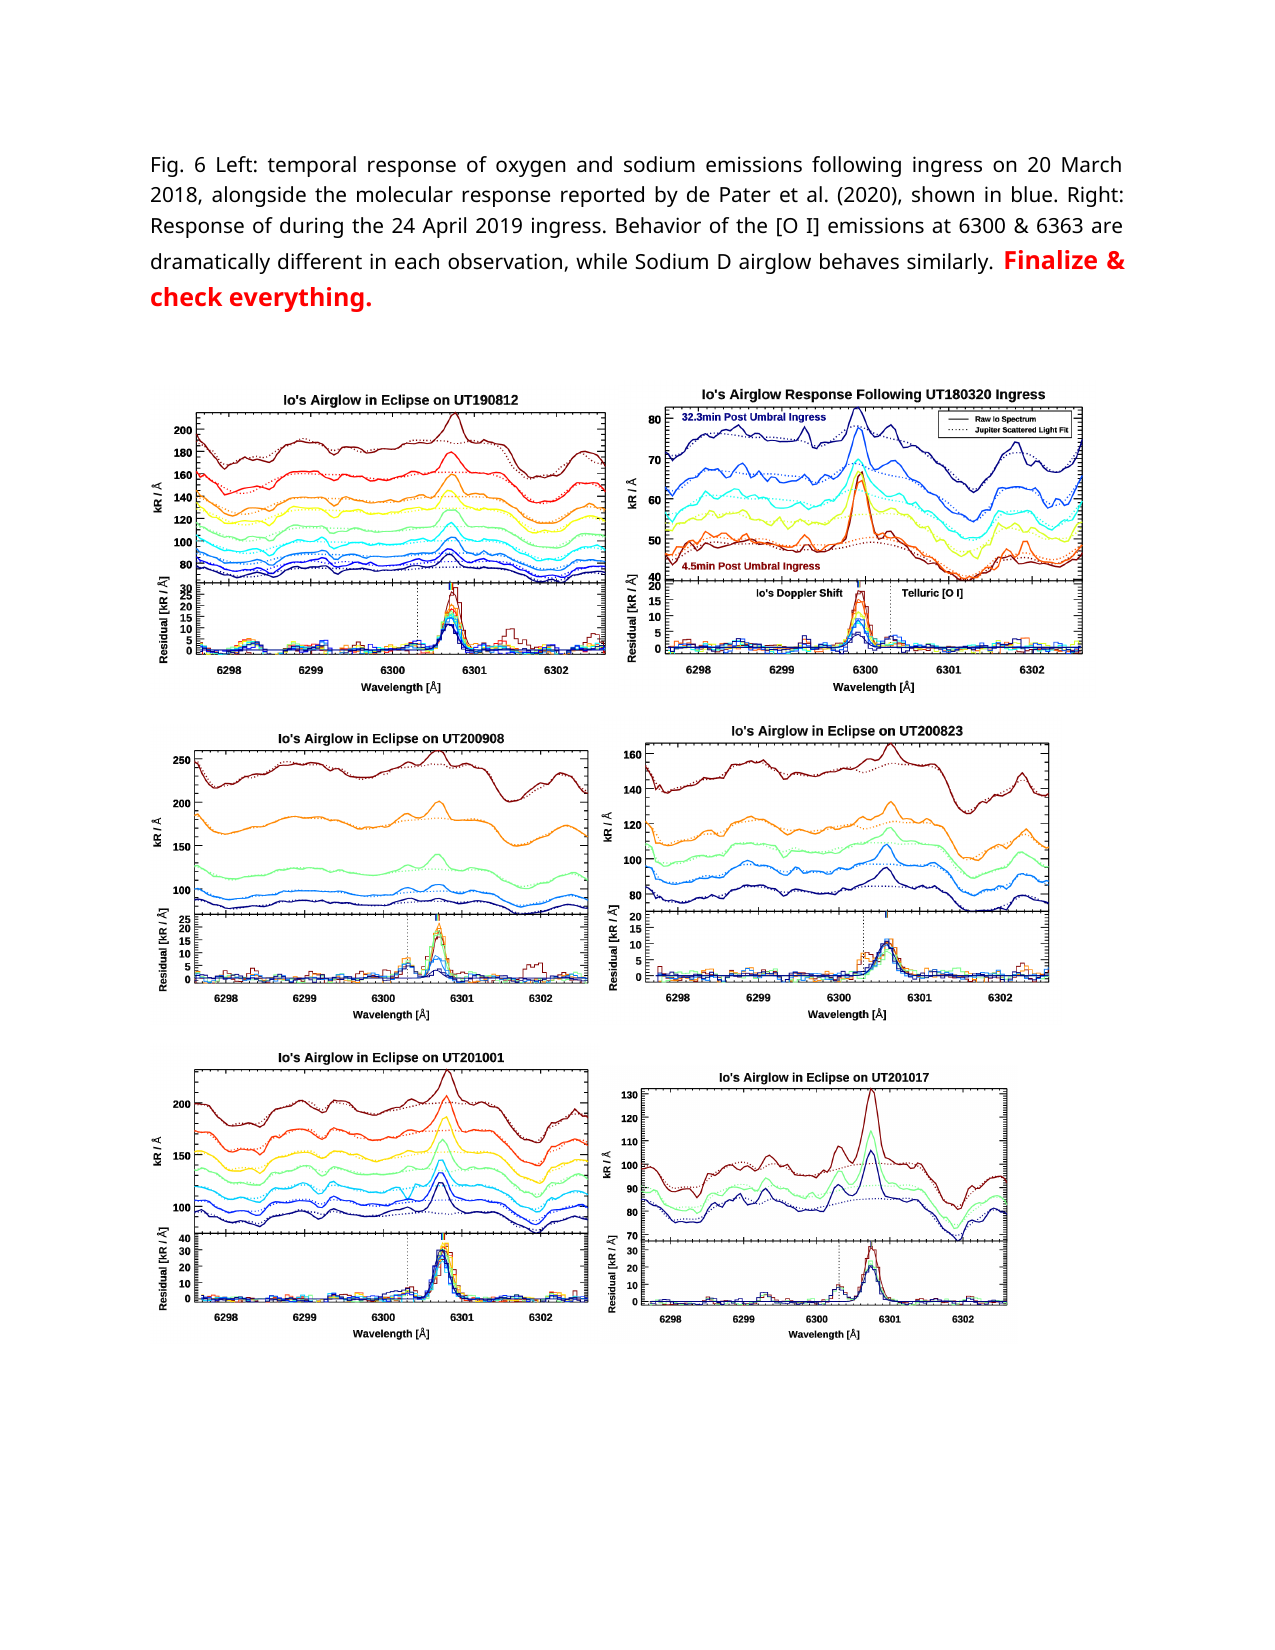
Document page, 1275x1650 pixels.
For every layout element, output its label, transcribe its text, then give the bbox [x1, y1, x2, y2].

text Fig. 6 Left: temporal response of oxygen and sodium emissions following ingress on 20 March 2018, alongside the molecular response reported by de Pater et al. (2020), shown in blue. Right: Response of during the 24 April 2019 ingress. Behavior of the [O I] emissions at 6300 & 6363 are dramatically different in each observation, while Sodium D airglow behaves similarly. Finalize & check everything. [150, 150, 1125, 313]
picture [150, 1043, 1019, 1344]
picture [150, 380, 1096, 698]
picture [150, 716, 1062, 1025]
